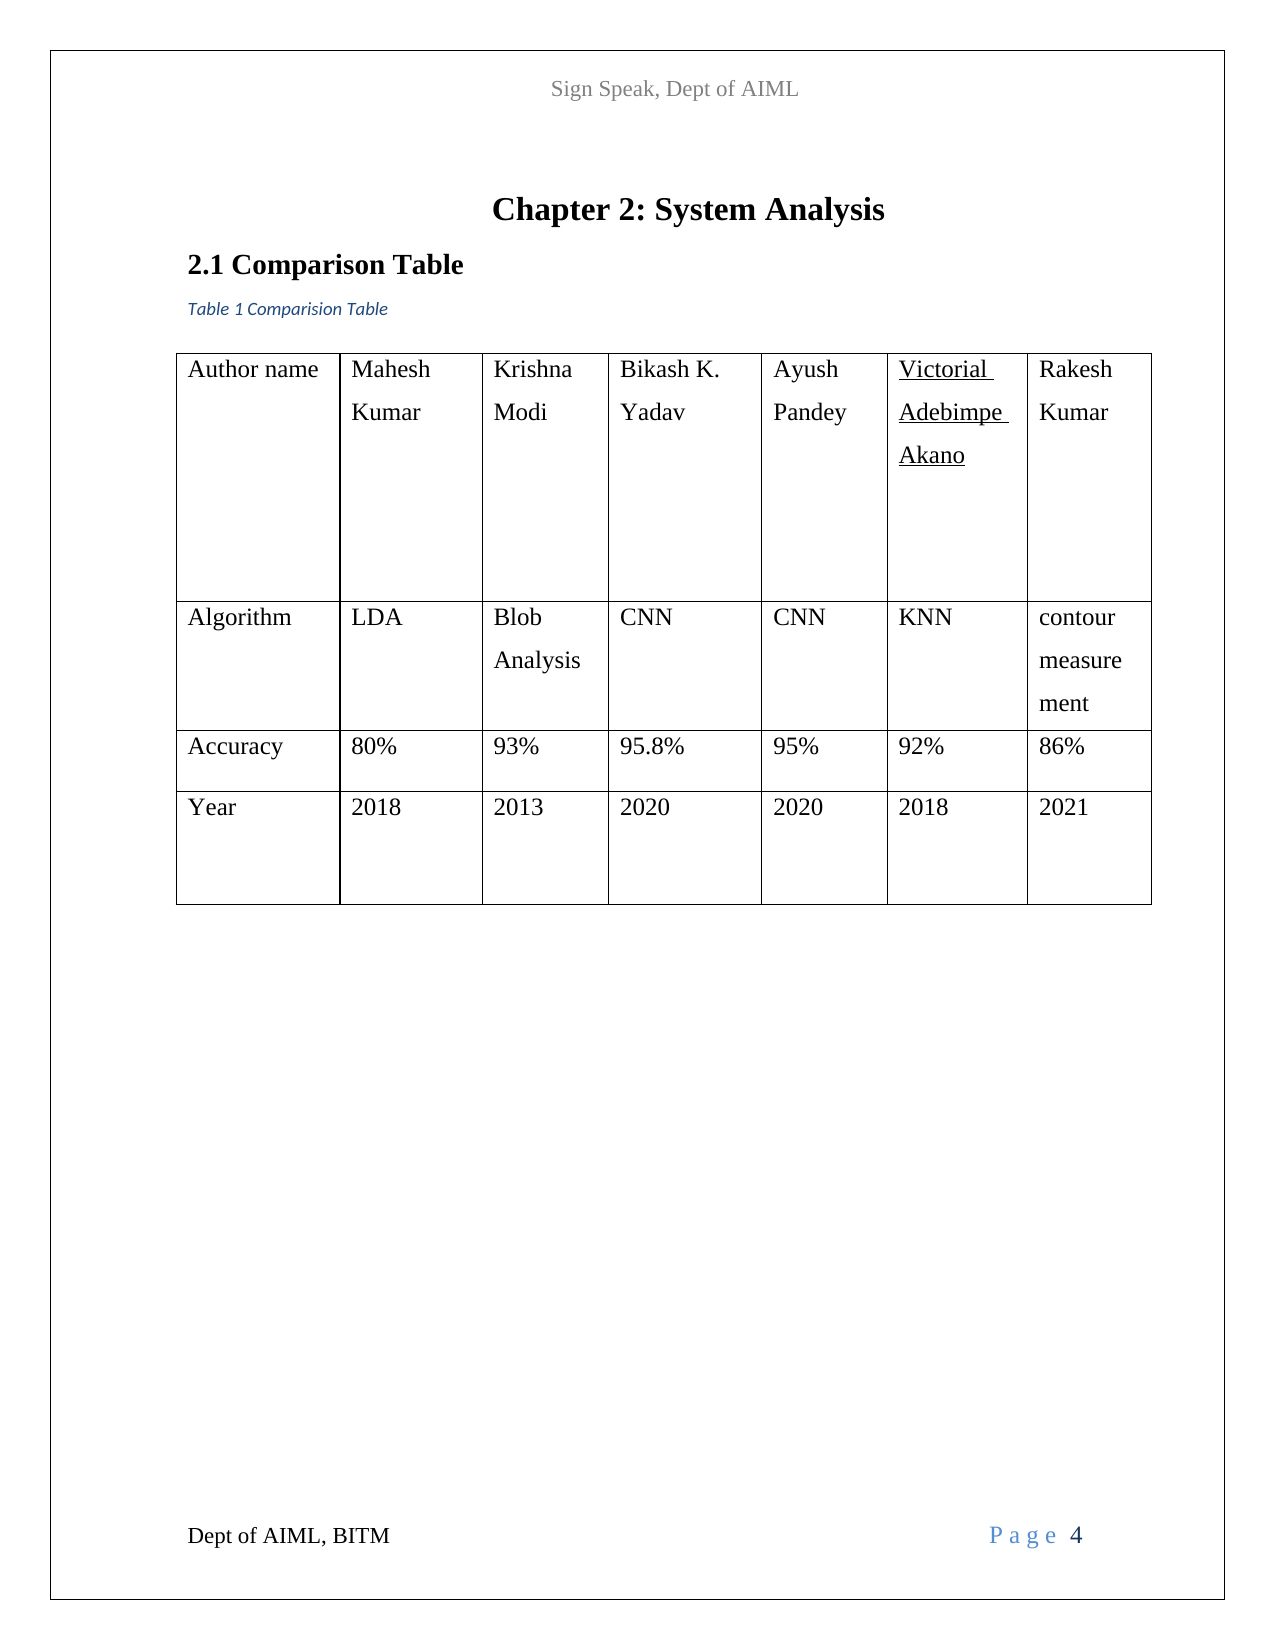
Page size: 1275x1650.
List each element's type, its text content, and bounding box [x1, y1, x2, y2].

table_cell 80% [341, 731, 482, 791]
table_cell 95.8% [609, 731, 761, 791]
table_cell CNN [609, 602, 761, 730]
table_cell LDA [341, 602, 482, 730]
table_header Krishna Modi [483, 354, 608, 601]
table_cell Algorithm [177, 602, 339, 730]
table_cell KNN [888, 602, 1027, 730]
subtitle 2.1 Comparison Table [187, 247, 1124, 281]
table_cell Year [177, 792, 339, 904]
table_cell 2013 [483, 792, 608, 904]
table_header Ayush Pandey [762, 354, 887, 601]
table_cell 2020 [762, 792, 887, 904]
table_cell Blob Analysis [483, 602, 608, 730]
table_header Victorial Adebimpe Akano [888, 354, 1027, 601]
table_cell 95% [762, 731, 887, 791]
table_header Rakesh Kumar [1028, 354, 1151, 601]
table_cell 2018 [341, 792, 482, 904]
table_header Mahesh Kumar [341, 354, 482, 601]
table_header Bikash K. Yadav [609, 354, 761, 601]
table_cell Accuracy [177, 731, 339, 791]
table_cell contour measurement [1028, 602, 1151, 730]
table_cell 86% [1028, 731, 1151, 791]
table_cell 2018 [888, 792, 1027, 904]
table_cell 2021 [1028, 792, 1151, 904]
table_cell 93% [483, 731, 608, 791]
table_cell 92% [888, 731, 1027, 791]
table_header Author name [177, 354, 339, 601]
table_cell 2020 [609, 792, 761, 904]
subtitle Chapter 2: System Analysis [214, 189, 1162, 228]
table_cell CNN [762, 602, 887, 730]
